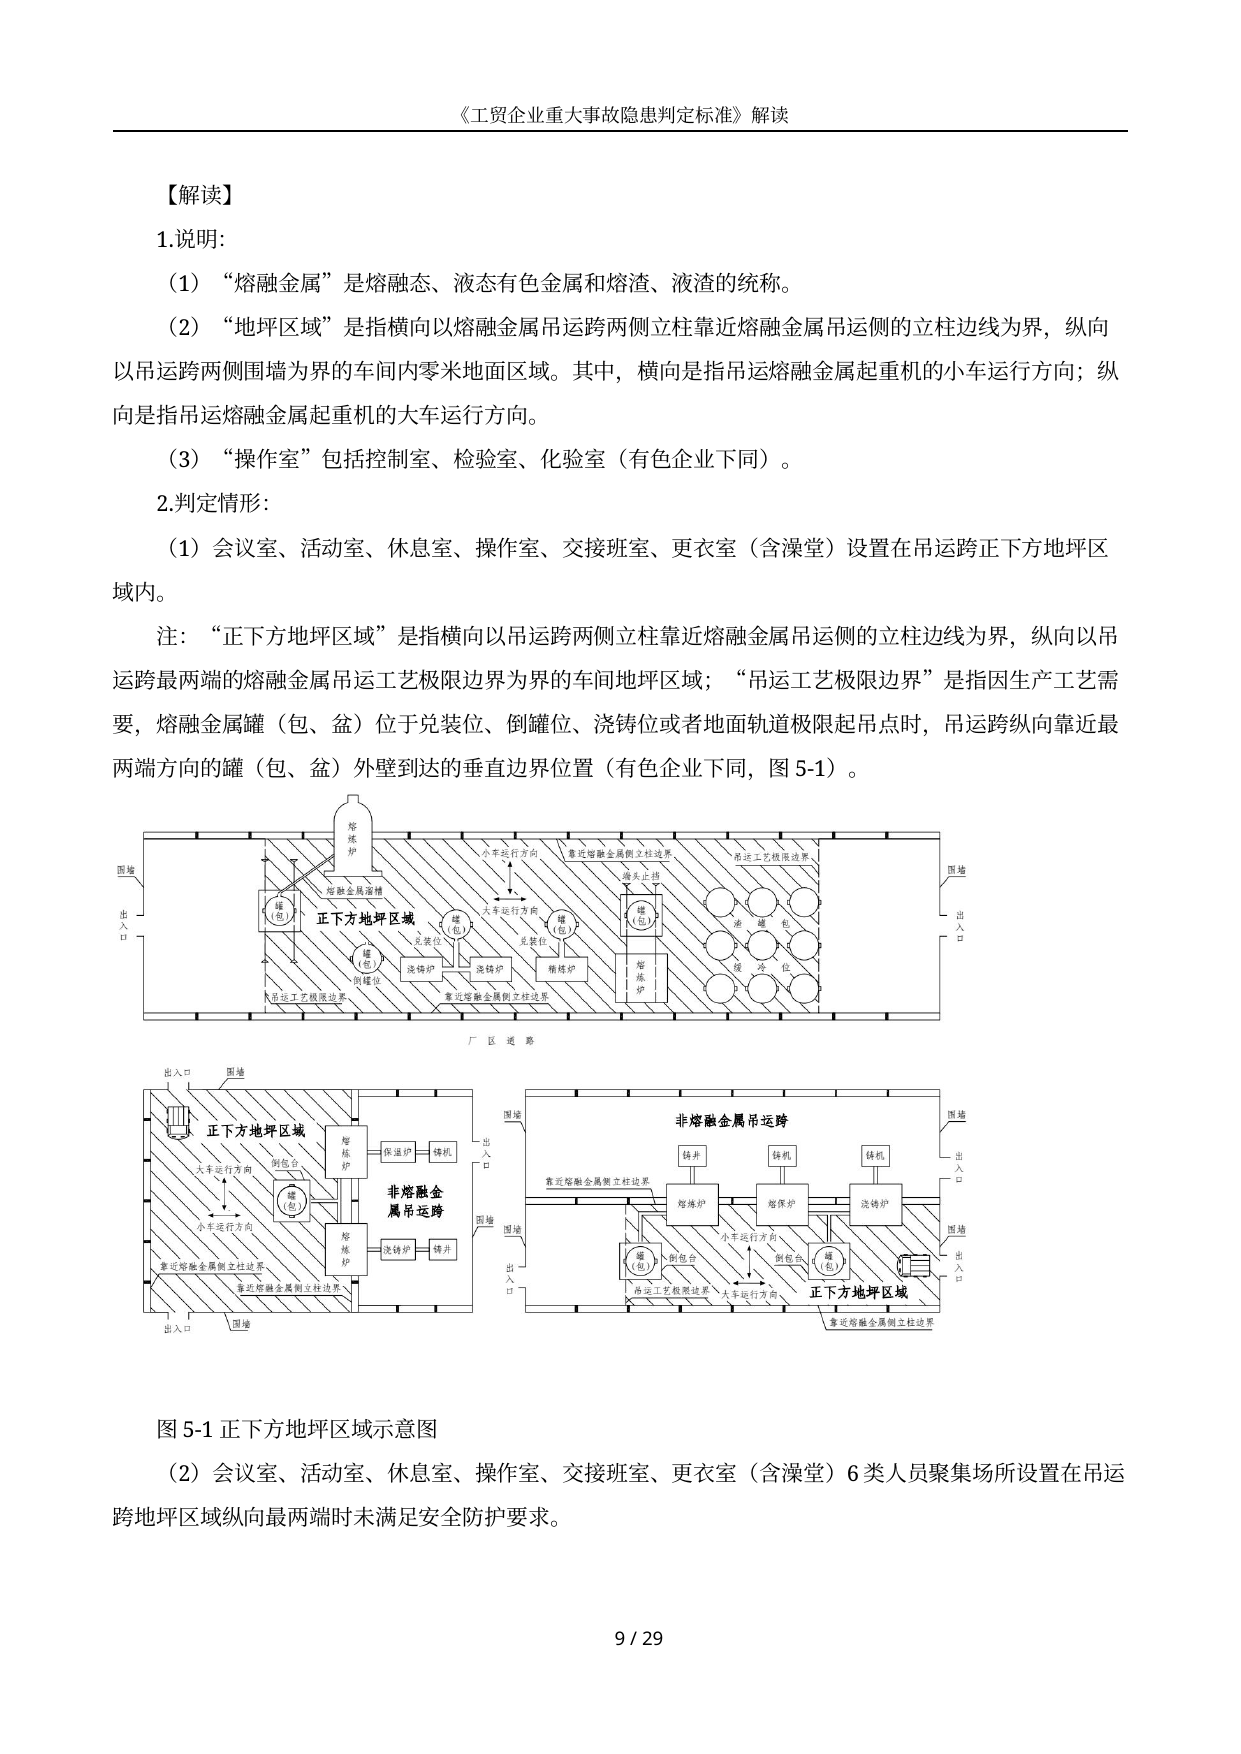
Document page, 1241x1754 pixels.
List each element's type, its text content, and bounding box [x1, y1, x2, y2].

text 注：“正下方地坪区域”是指横向以吊运跨两侧立柱靠近熔融金属吊运侧的立柱边线为界，纵向以吊运跨最两端的熔融金属吊运工艺极限边界为界的车间地坪区域；“吊运工艺极限边界”是指因生产工艺需要，熔融金属罐（包、盆）位于兑装位、倒罐位、浇铸位或者地面轨道极限起吊点时，吊运跨纵向靠近最两端方向的罐（包、盆）外壁到达的垂直边界位置（有色企业下同，图5-1）。 [112, 613, 1128, 789]
text 1.说明： [112, 216, 1128, 260]
text （2）“地坪区域”是指横向以熔融金属吊运跨两侧立柱靠近熔融金属吊运侧的立柱边线为界，纵向以吊运跨两侧围墙为界的车间内零米地面区域。其中，横向是指吊运熔融金属起重机的小车运行方向；纵向是指吊运熔融金属起重机的大车运行方向。 [112, 304, 1128, 436]
text （1）会议室、活动室、休息室、操作室、交接班室、更衣室（含澡堂）设置在吊运跨正下方地坪区域内。 [112, 524, 1128, 613]
text （2）会议室、活动室、休息室、操作室、交接班室、更衣室（含澡堂）6类人员聚集场所设置在吊运跨地坪区域纵向最两端时未满足安全防护要求。 [112, 1450, 1128, 1538]
picture [112, 788, 976, 1339]
text （3）“操作室”包括控制室、检验室、化验室（有色企业下同）。 [112, 436, 1128, 480]
text （1）“熔融金属”是熔融态、液态有色金属和熔渣、液渣的统称。 [112, 260, 1128, 304]
text 图5-1 正下方地坪区域示意图 [112, 1406, 1128, 1450]
text 2.判定情形： [112, 480, 1128, 524]
text 【解读】 [112, 172, 1128, 216]
